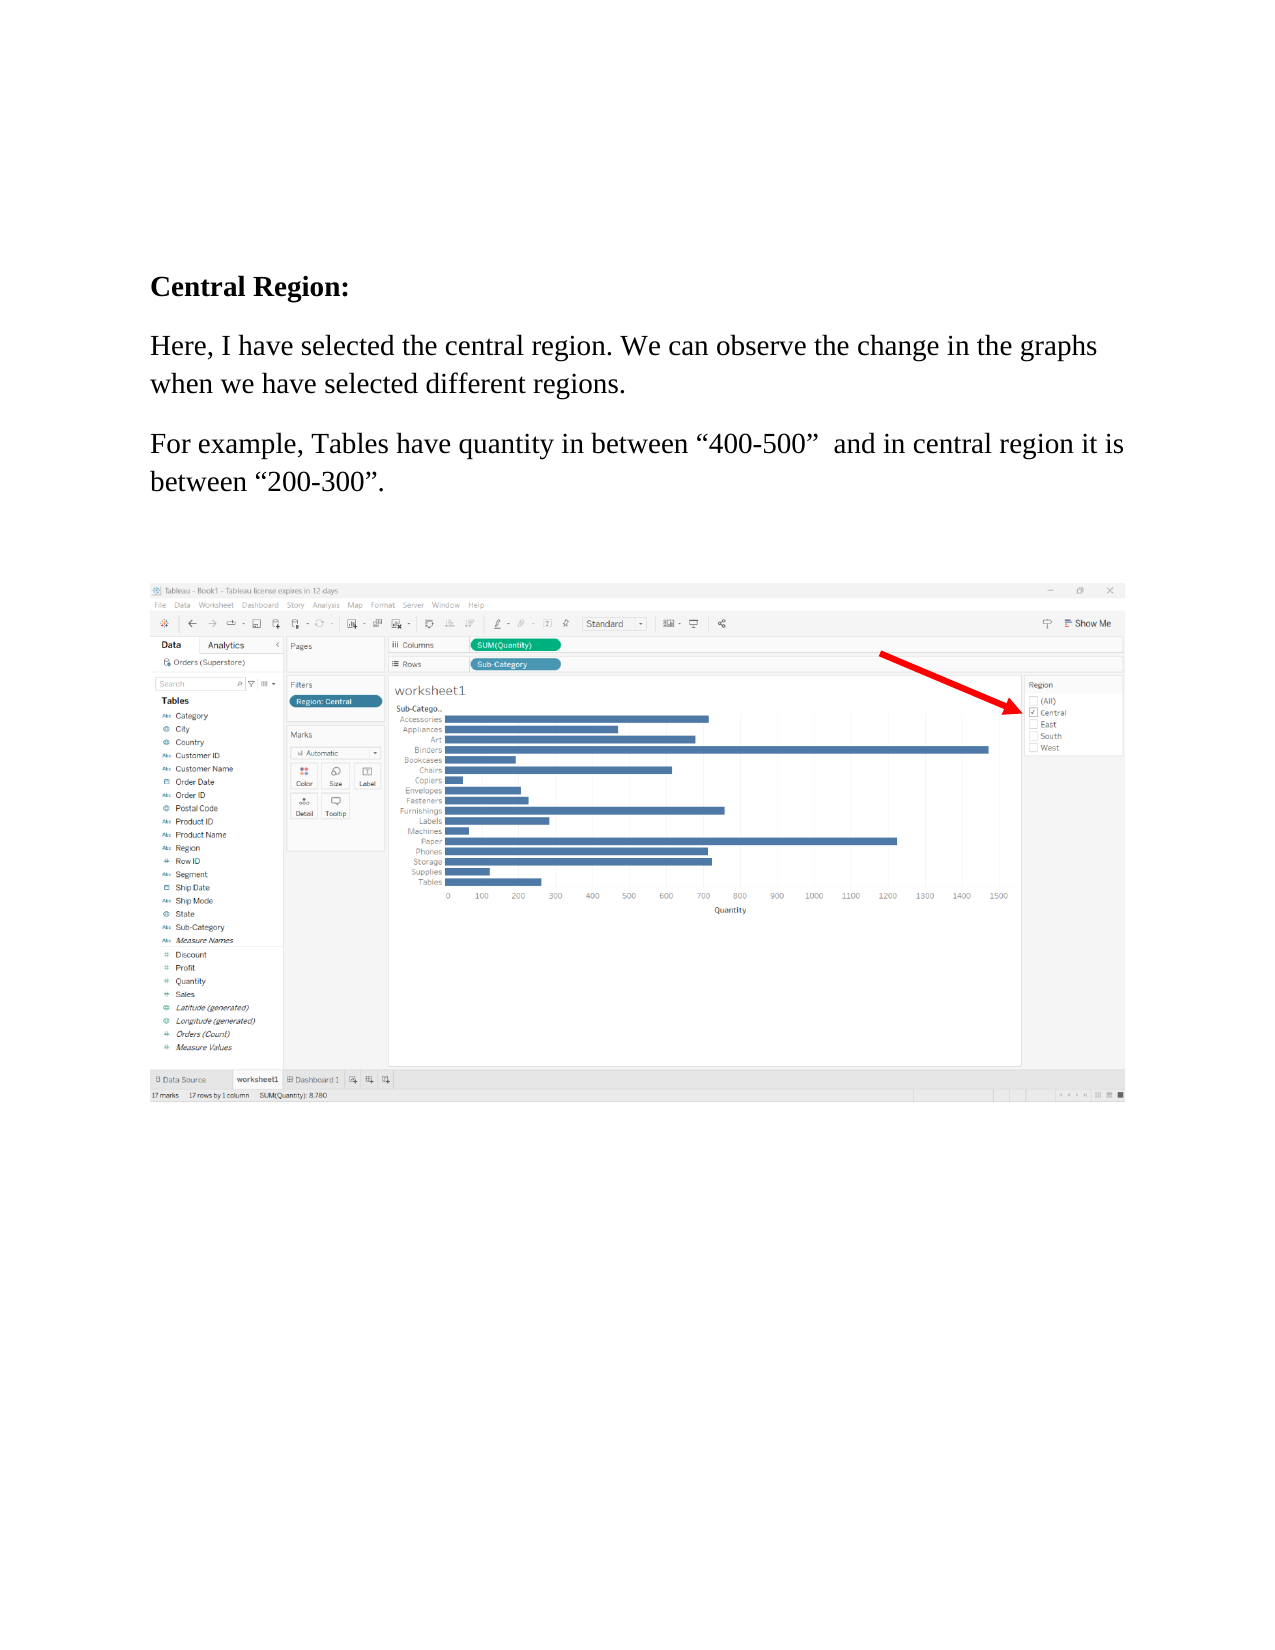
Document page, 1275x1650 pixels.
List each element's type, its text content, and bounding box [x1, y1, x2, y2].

picture [150, 583, 1125, 1102]
text For example, Tables have quantity in between “400-500” and in central region it is between “200-300”. [150, 426, 1125, 498]
text Here, I have selected the central region. We can observe the change in the graphs when we have selected different regions. [150, 328, 1125, 400]
text Central Region: [150, 269, 1125, 302]
